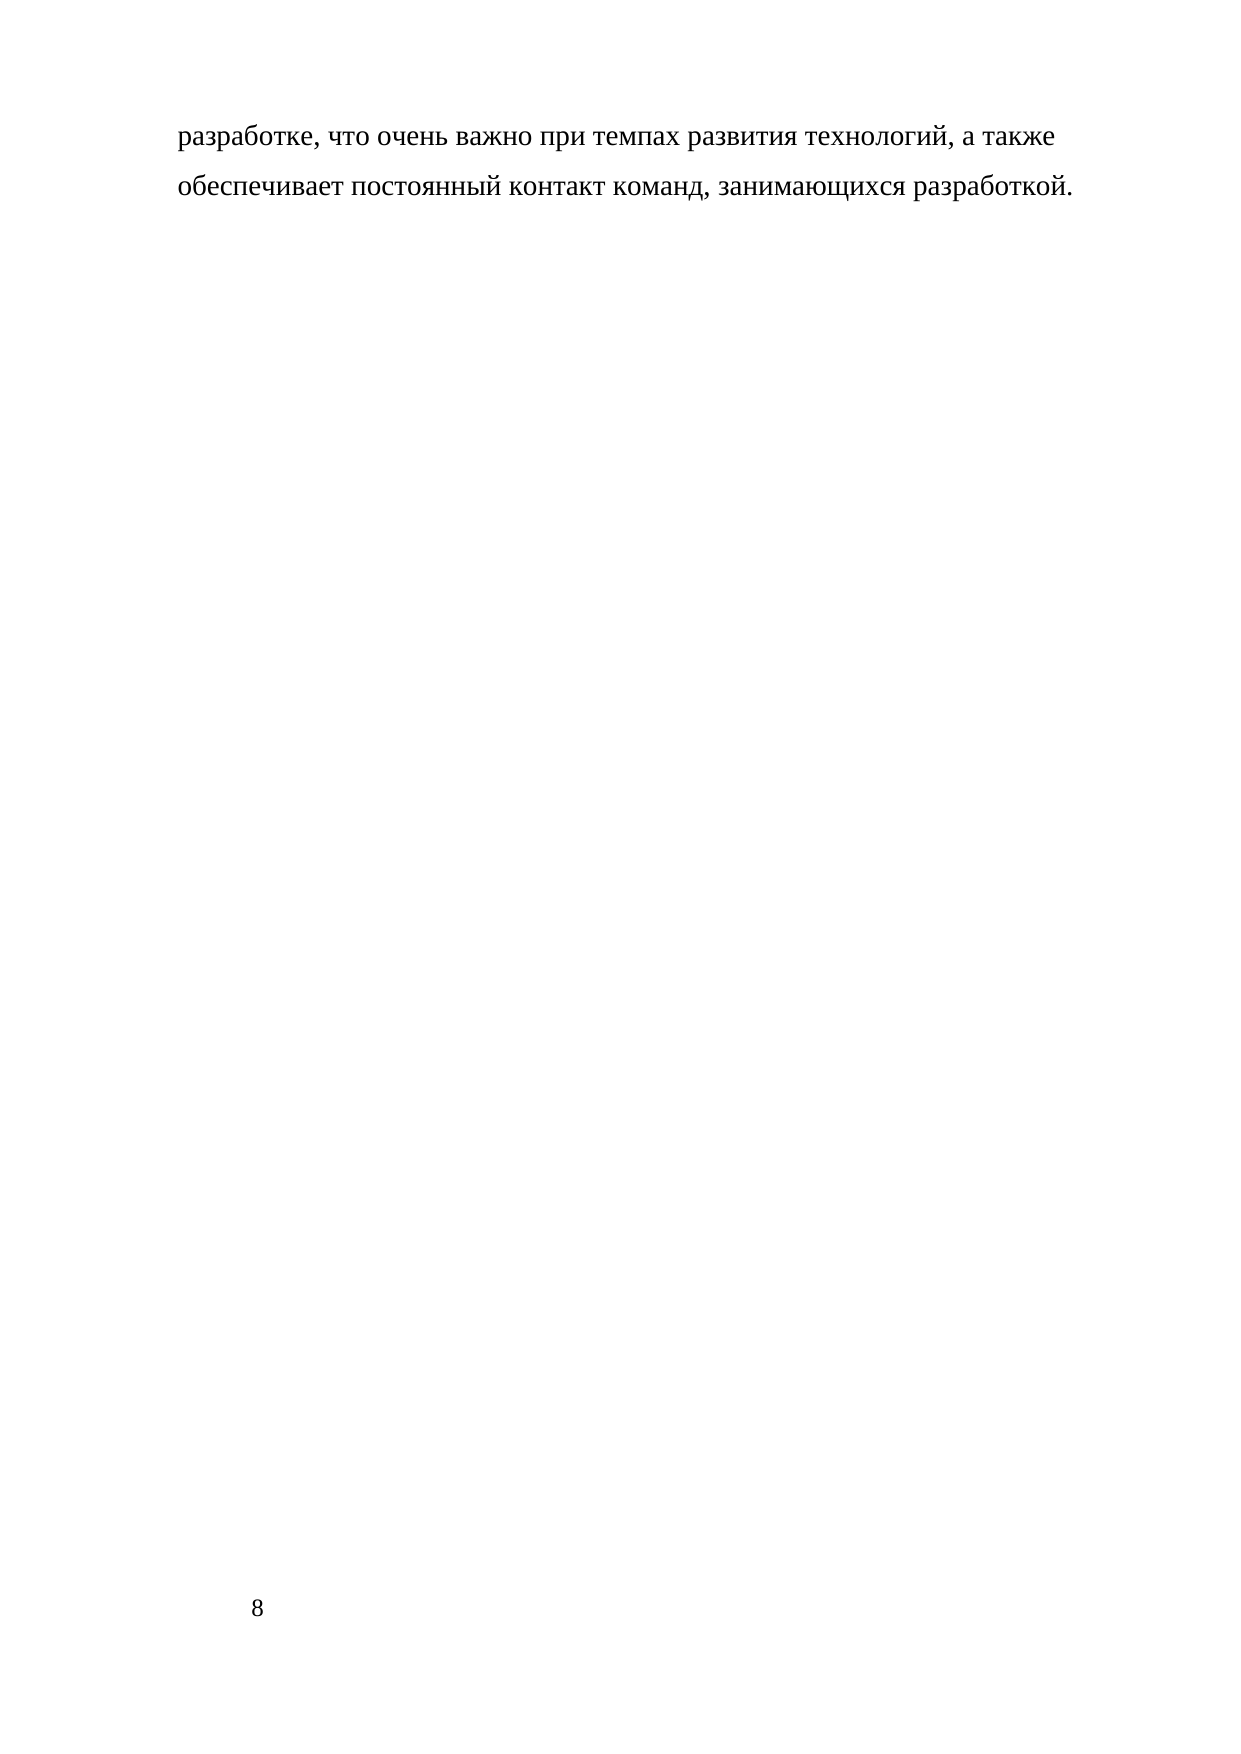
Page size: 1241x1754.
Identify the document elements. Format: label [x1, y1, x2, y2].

text [177, 118, 1181, 202]
